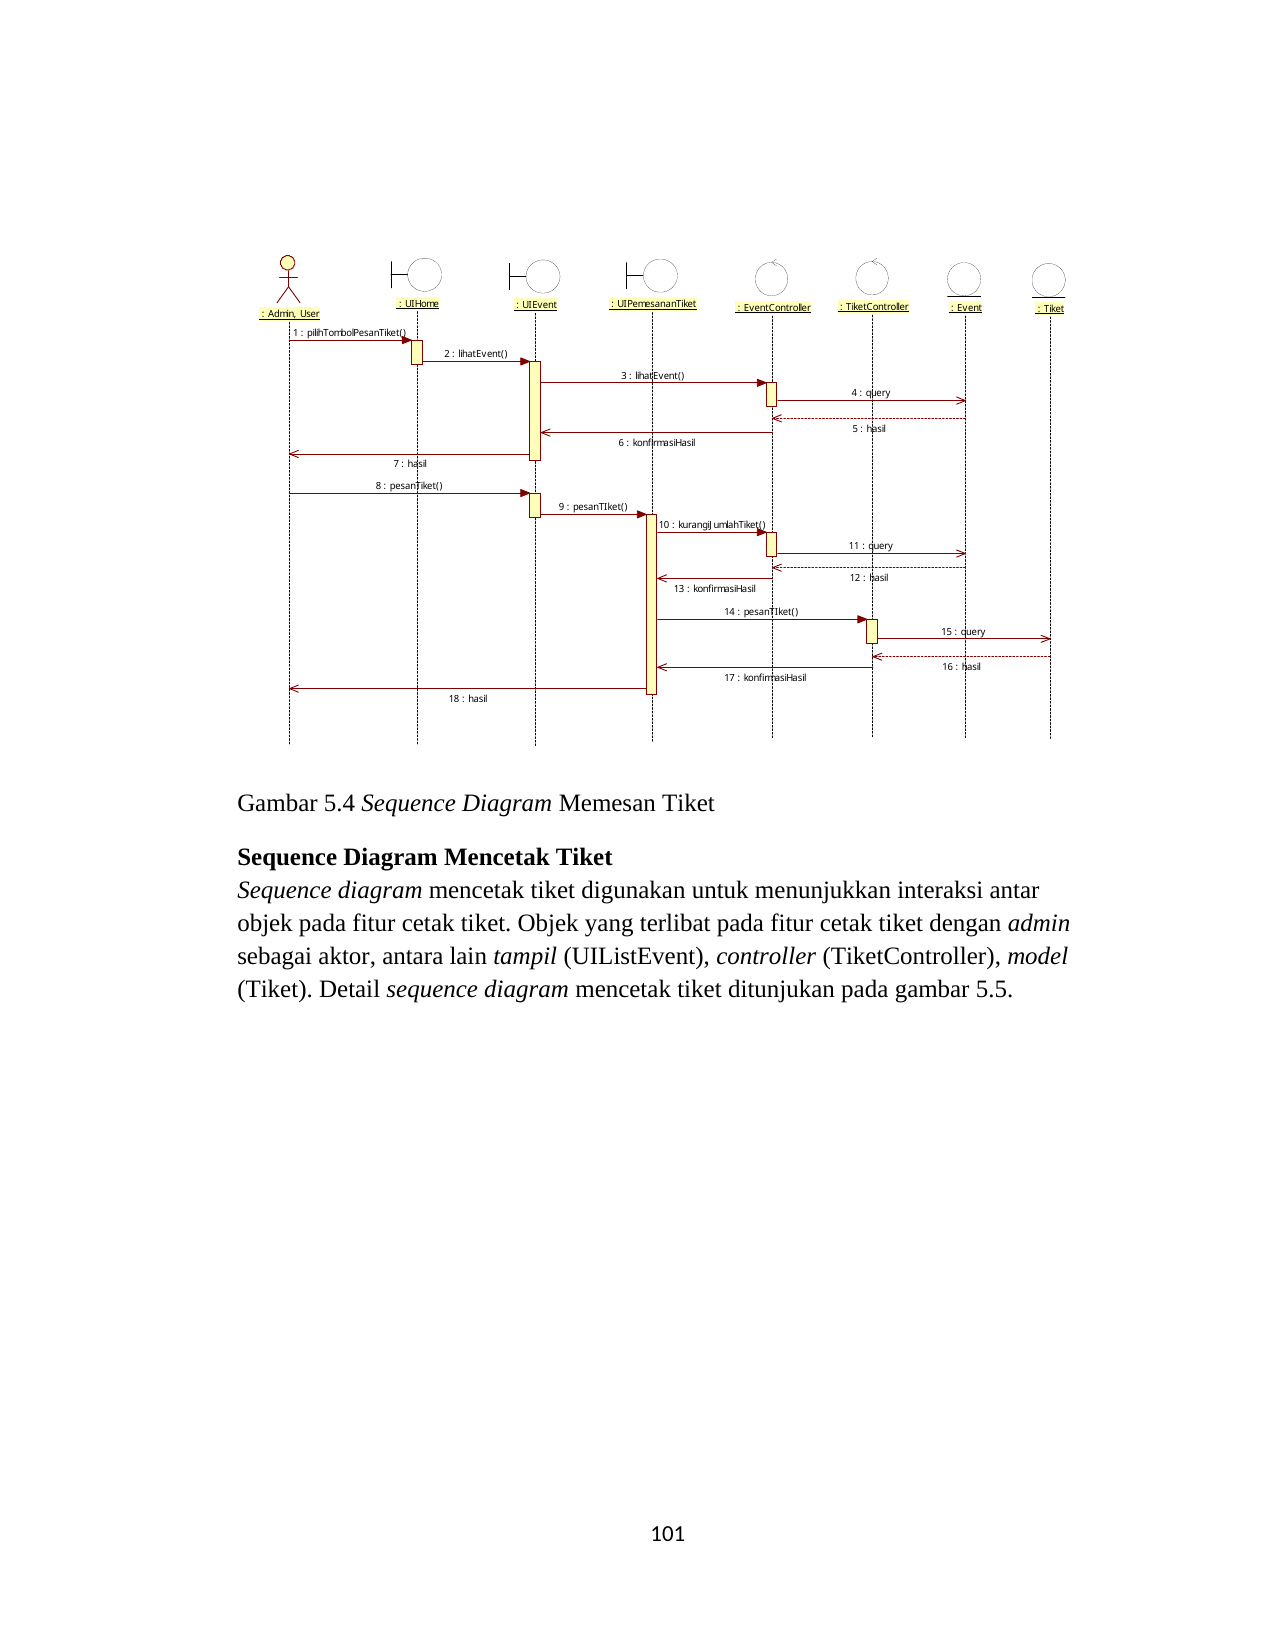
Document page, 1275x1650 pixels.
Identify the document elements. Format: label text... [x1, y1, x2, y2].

subtitle Sequence Diagram Mencetak Tiket [237, 842, 1098, 871]
text Gambar 5.4 Sequence Diagram Memesan Tiket [237, 788, 1098, 817]
text Sequence diagram mencetak tiket digunakan untuk menunjukkan interaksi antar objek pada fitur cetak tiket. Objek yang terlibat pada fitur cetak tiket dengan admin sebagai aktor, antara lain tampil (UIListEvent), controller (TiketController), model (Tiket). Detail sequence diagram mencetak tiket ditunjukan pada gambar 5.5. [237, 875, 1098, 1003]
